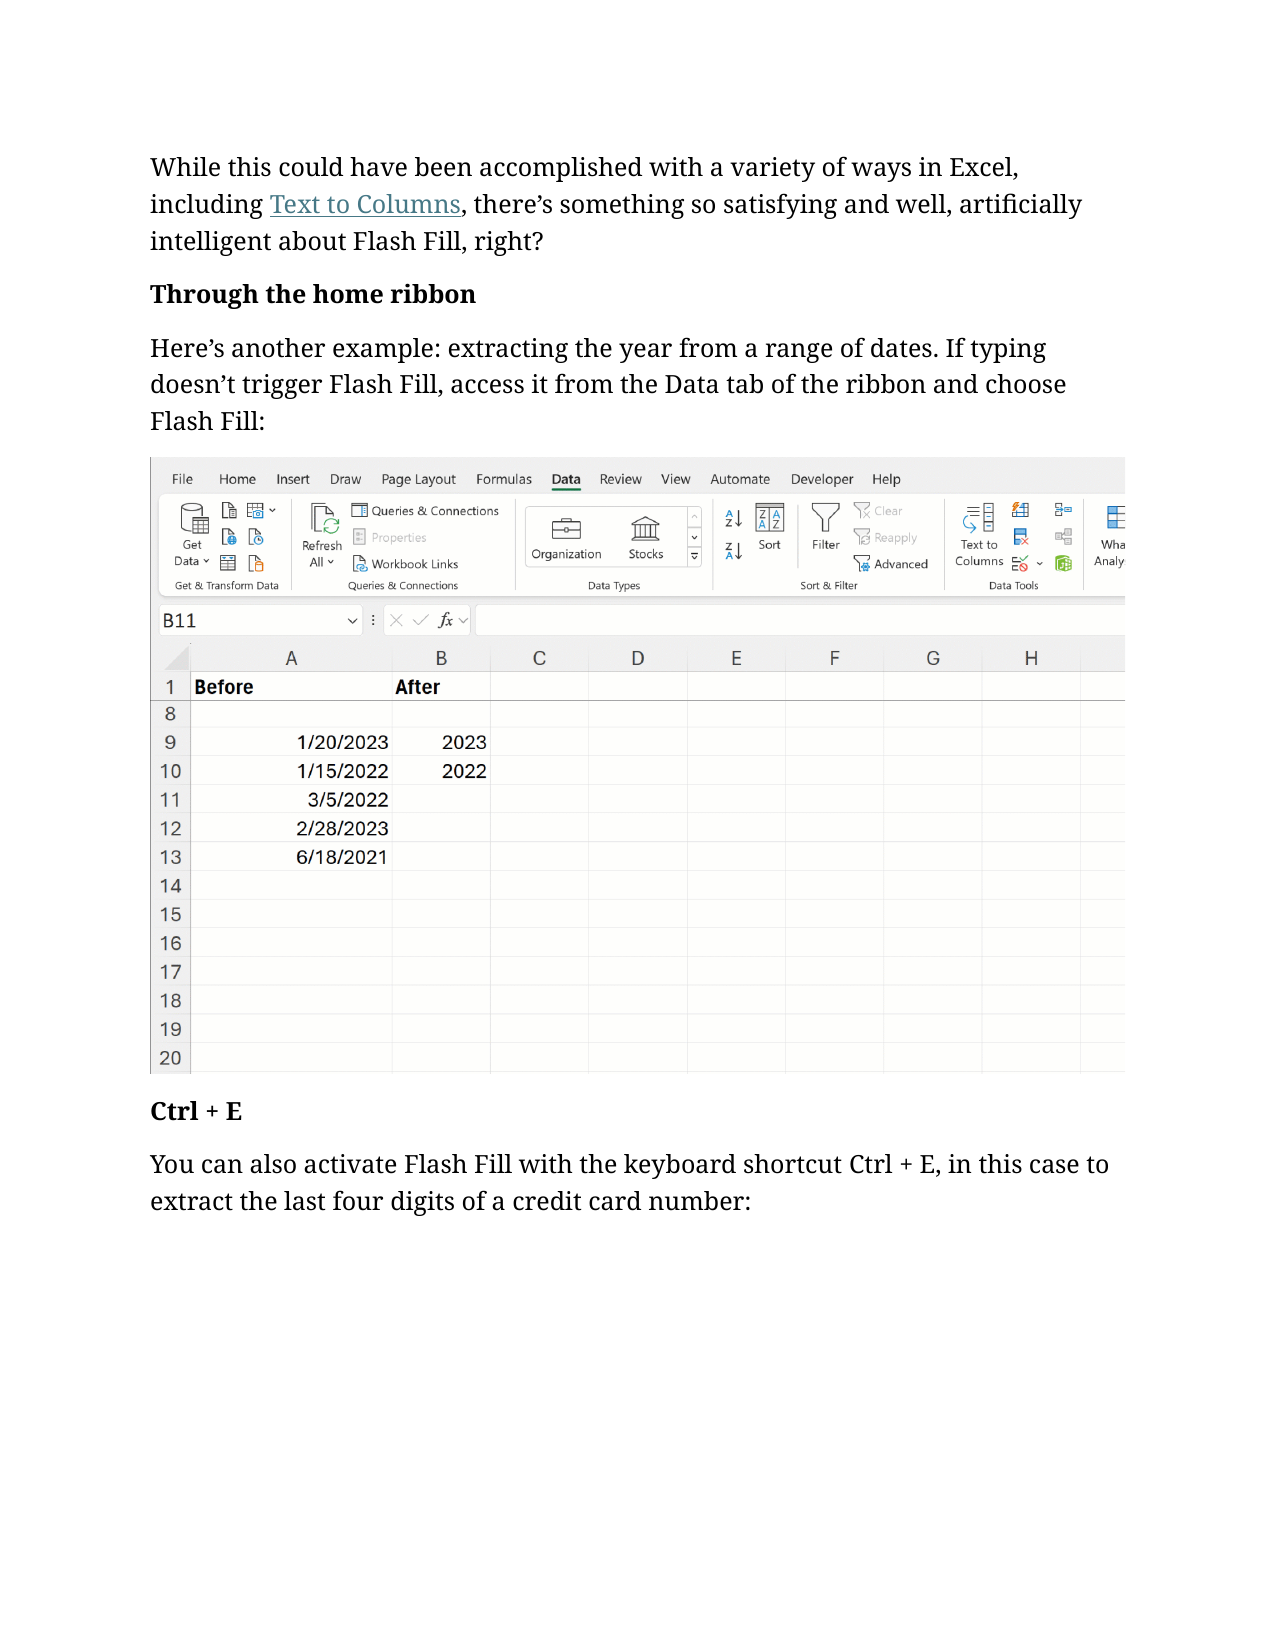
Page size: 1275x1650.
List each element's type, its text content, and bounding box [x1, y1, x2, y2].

text Through the home ribbon [150, 277, 1125, 311]
text Ctrl + E [150, 1093, 1125, 1127]
text You can also activate Flash Fill with the keyboard shortcut Ctrl + E, in this case to extract the last four digits of a credit card number: [150, 1147, 1125, 1218]
text While this could have been accomplished with a variety of ways in Excel, including Text to Columns, there’s something so satisfying and well, artificially intelligent about Flash Fill, right? [150, 150, 1125, 258]
picture [150, 457, 1125, 1074]
text Here’s another example: extracting the year from a range of dates. If typing doesn’t trigger Flash Fill, access it from the Data tab of the ribbon and choose Flash Fill: [150, 330, 1125, 438]
